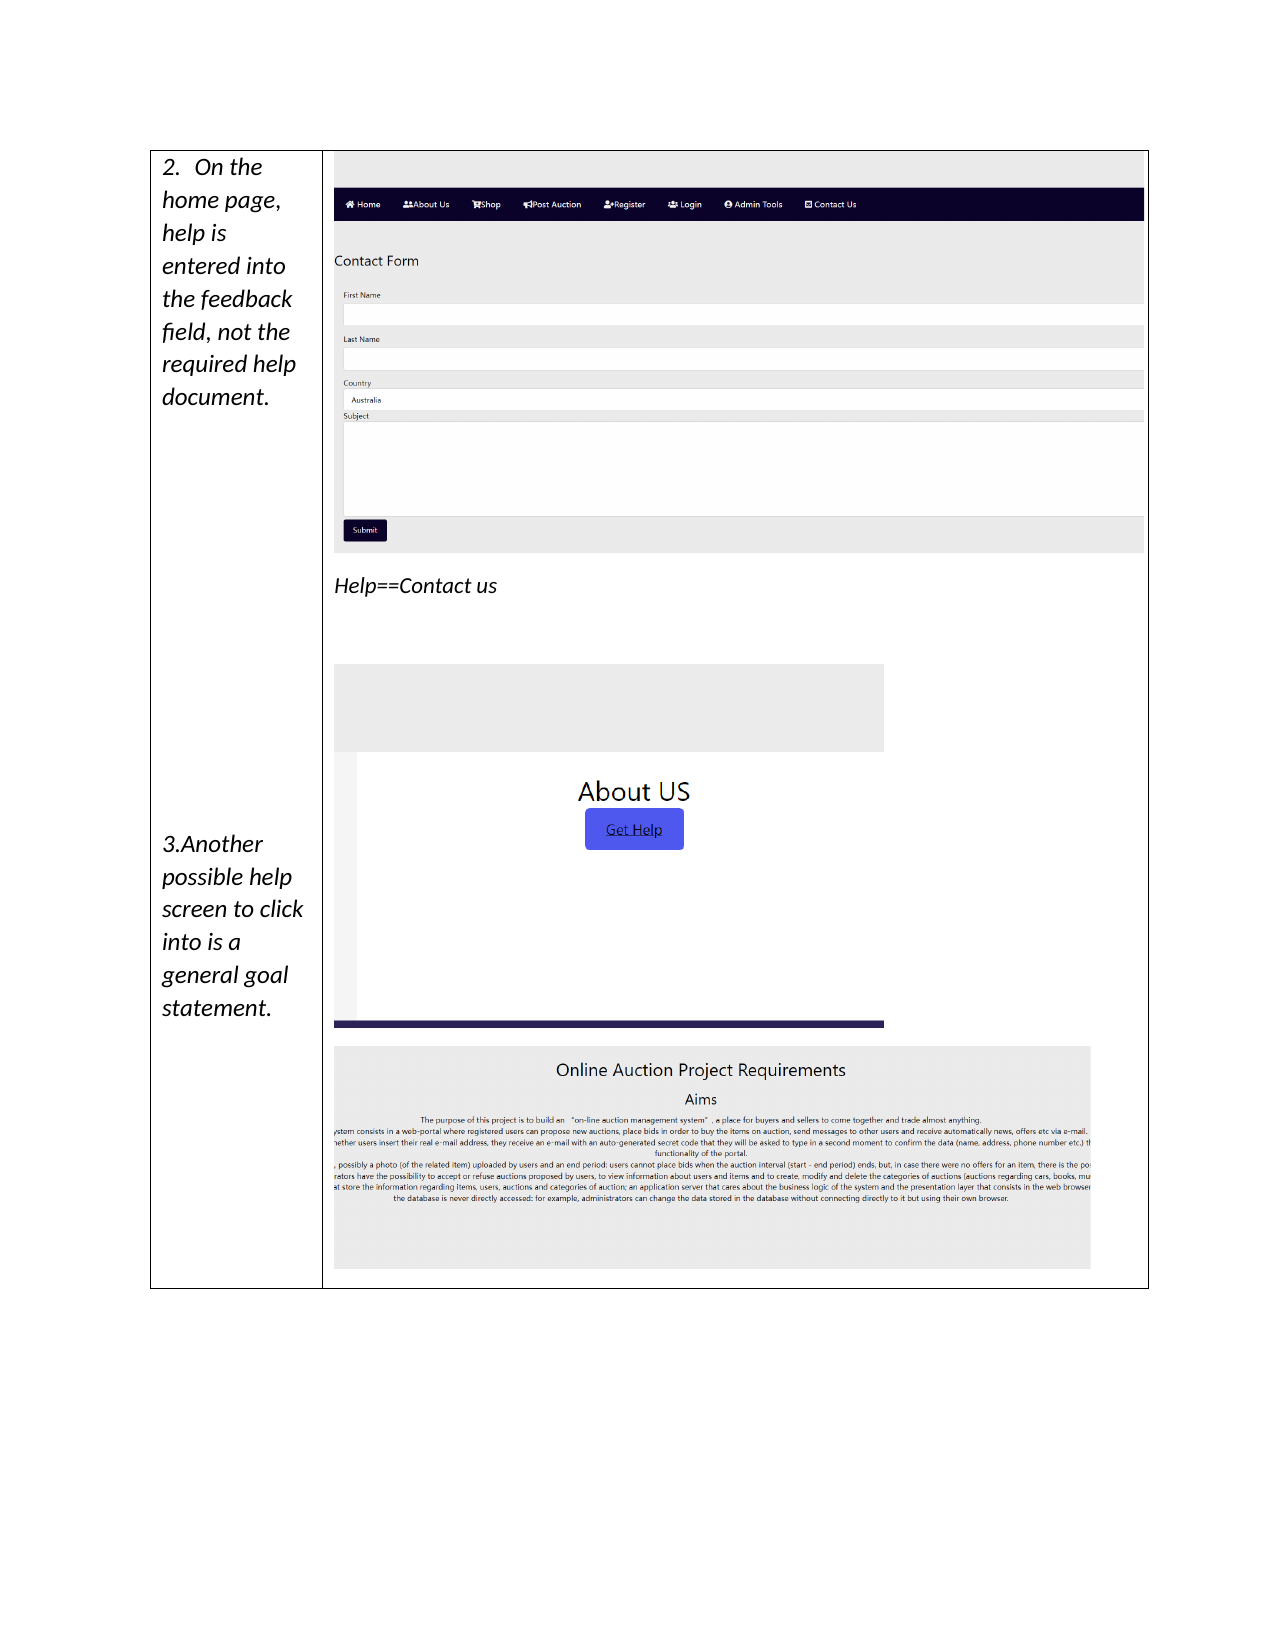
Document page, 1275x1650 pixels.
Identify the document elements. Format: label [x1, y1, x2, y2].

table_cell [323, 151, 1148, 1288]
picture [334, 664, 884, 1028]
picture [334, 1046, 1091, 1269]
table_cell [151, 151, 322, 1288]
picture [334, 151, 1145, 553]
